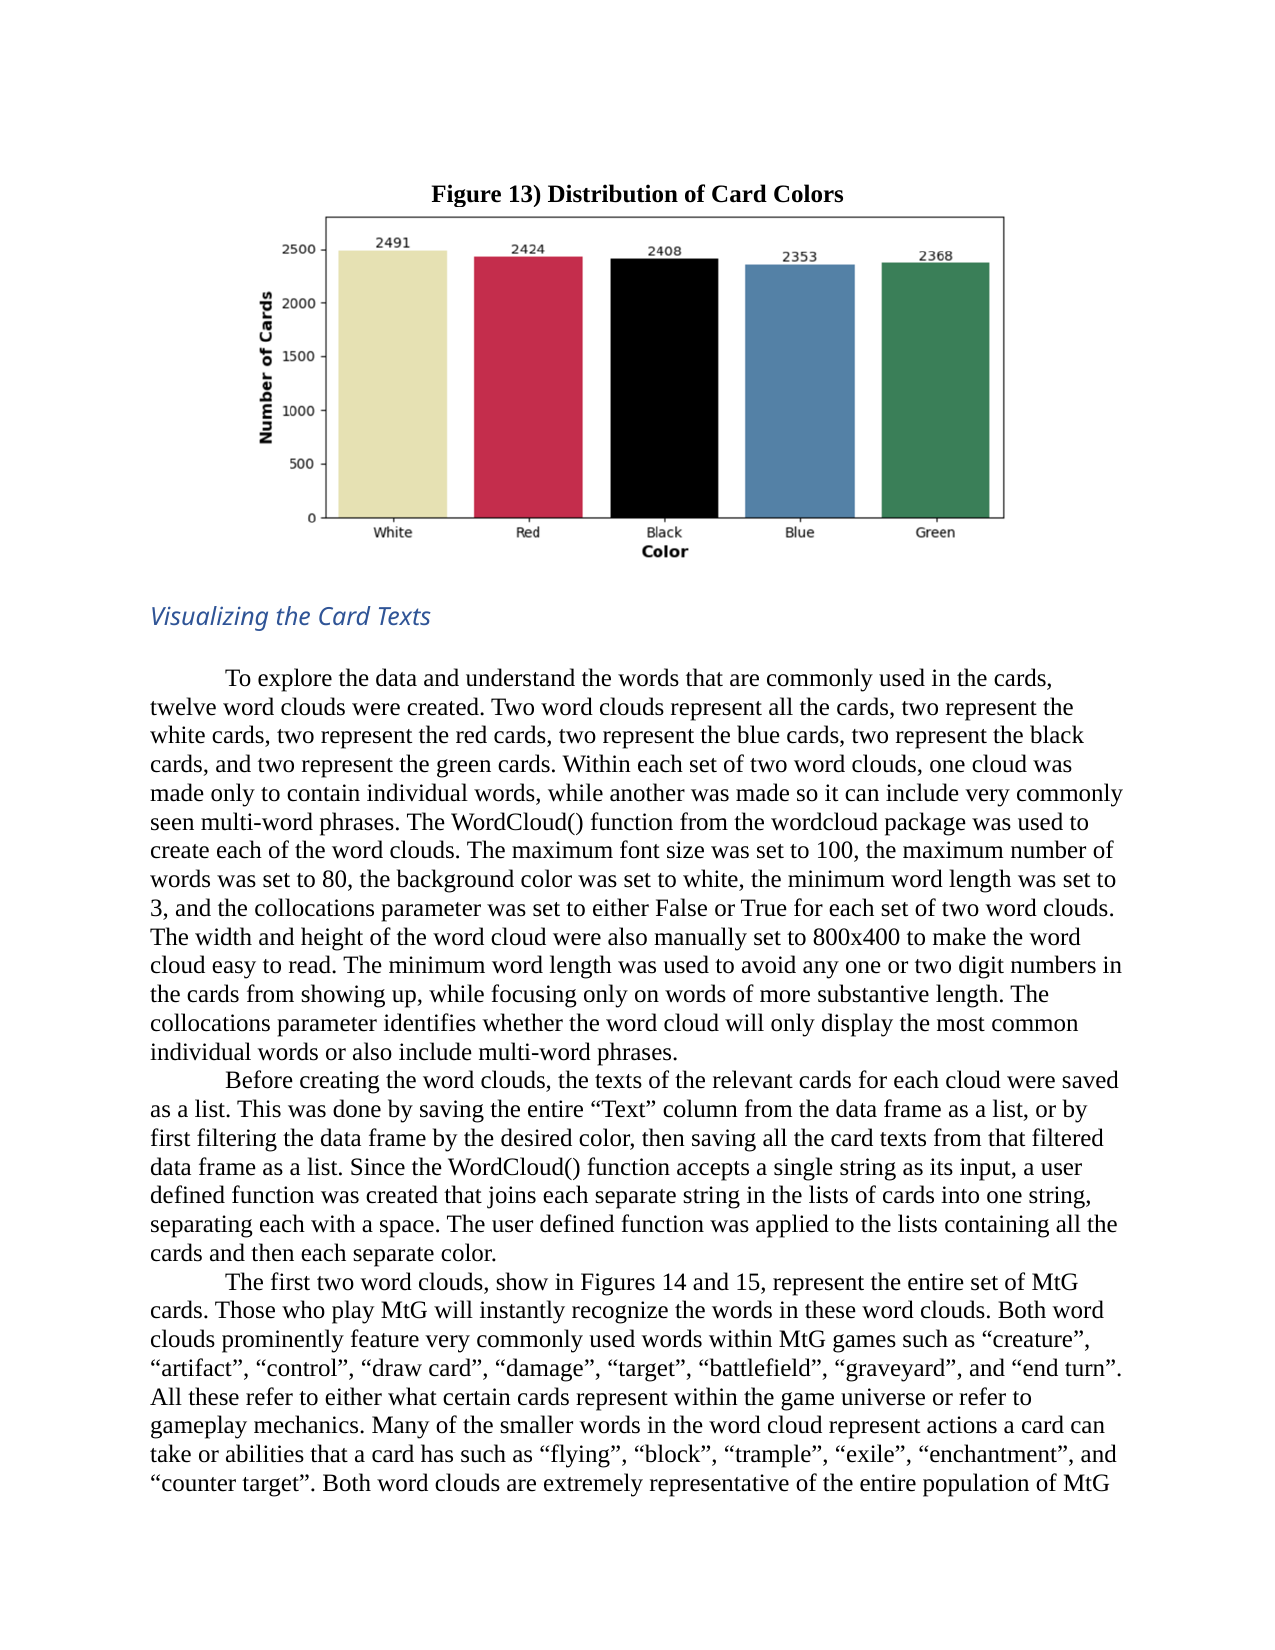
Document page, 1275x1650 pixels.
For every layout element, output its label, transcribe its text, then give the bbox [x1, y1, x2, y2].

text Figure 13) Distribution of Card Colors [150, 179, 1125, 207]
subtitle Visualizing the Card Texts [150, 598, 1125, 632]
picture [250, 207, 1025, 566]
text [150, 1267, 1125, 1497]
text Before creating the word clouds, the texts of the relevant cards for each cloud were saved as a list. This was done by saving the entire “Text” column from the data frame as a list, or by first filtering the data frame by the desired color, then saving all the card texts from that filtered data frame as a list. Since the WordCloud() function accepts a single string as its input, a user defined function was created that joins each separate string in the lists of cards into one string, separating each with a space. The user defined function was applied to the lists containing all the cards and then each separate color. [150, 1066, 1125, 1267]
text To explore the data and understand the words that are commonly used in the cards, twelve word clouds were created. Two word clouds represent all the cards, two represent the white cards, two represent the red cards, two represent the blue cards, two represent the black cards, and two represent the green cards. Within each set of two word clouds, one cloud was made only to contain individual words, while another was made so it can include very commonly seen multi-word phrases. The WordCloud() function from the wordcloud package was used to create each of the word clouds. The maximum font size was set to 100, the maximum number of words was set to 80, the background color was set to white, the minimum word length was set to 3, and the collocations parameter was set to either False or True for each set of two word clouds. The width and height of the word cloud were also manually set to 800x400 to make the word cloud easy to read. The minimum word length was used to avoid any one or two digit numbers in the cards from showing up, while focusing only on words of more substantive length. The collocations parameter identifies whether the word cloud will only display the most common individual words or also include multi-word phrases. [150, 663, 1125, 1066]
